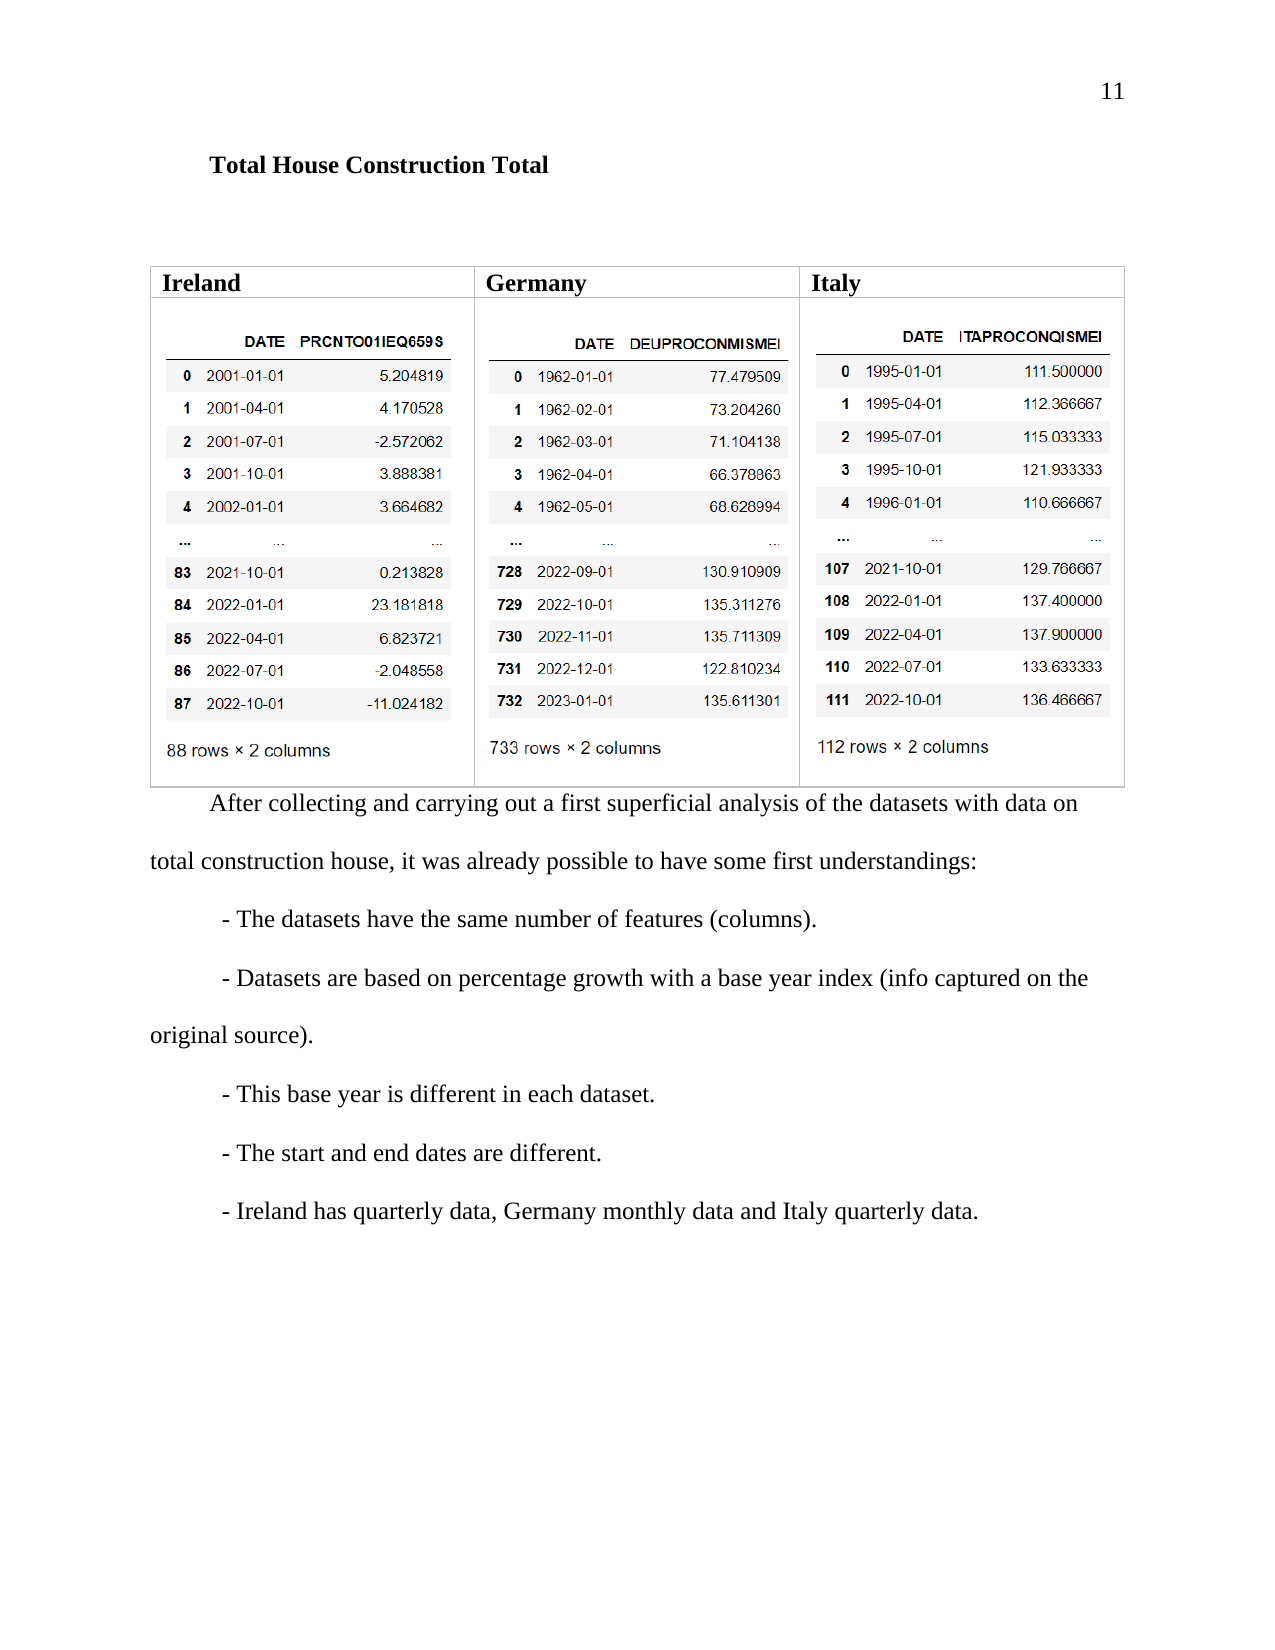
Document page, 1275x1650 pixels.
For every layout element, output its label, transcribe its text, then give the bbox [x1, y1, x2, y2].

text - Datasets are based on percentage growth with a base year index (info captured on the original source). [150, 963, 1125, 1049]
table_header Ireland [151, 267, 474, 297]
table_cell [151, 298, 474, 786]
text After collecting and carrying out a first superficial analysis of the datasets with data on total construction house, it was already possible to have some first understandings: [150, 788, 1125, 875]
text - The start and end dates are different. [150, 1138, 1125, 1166]
text - The datasets have the same number of features (columns). [150, 904, 1125, 933]
table_cell [800, 298, 1124, 786]
text - This base year is different in each dataset. [150, 1079, 1125, 1108]
table_header Germany [475, 267, 799, 297]
text Total House Construction Total [150, 150, 1125, 179]
picture [161, 328, 452, 757]
picture [811, 328, 1110, 755]
text - Ireland has quarterly data, Germany monthly data and Italy quarterly data. [150, 1196, 1125, 1225]
table_header Italy [800, 267, 1124, 297]
picture [485, 328, 789, 757]
table_cell [475, 298, 799, 786]
